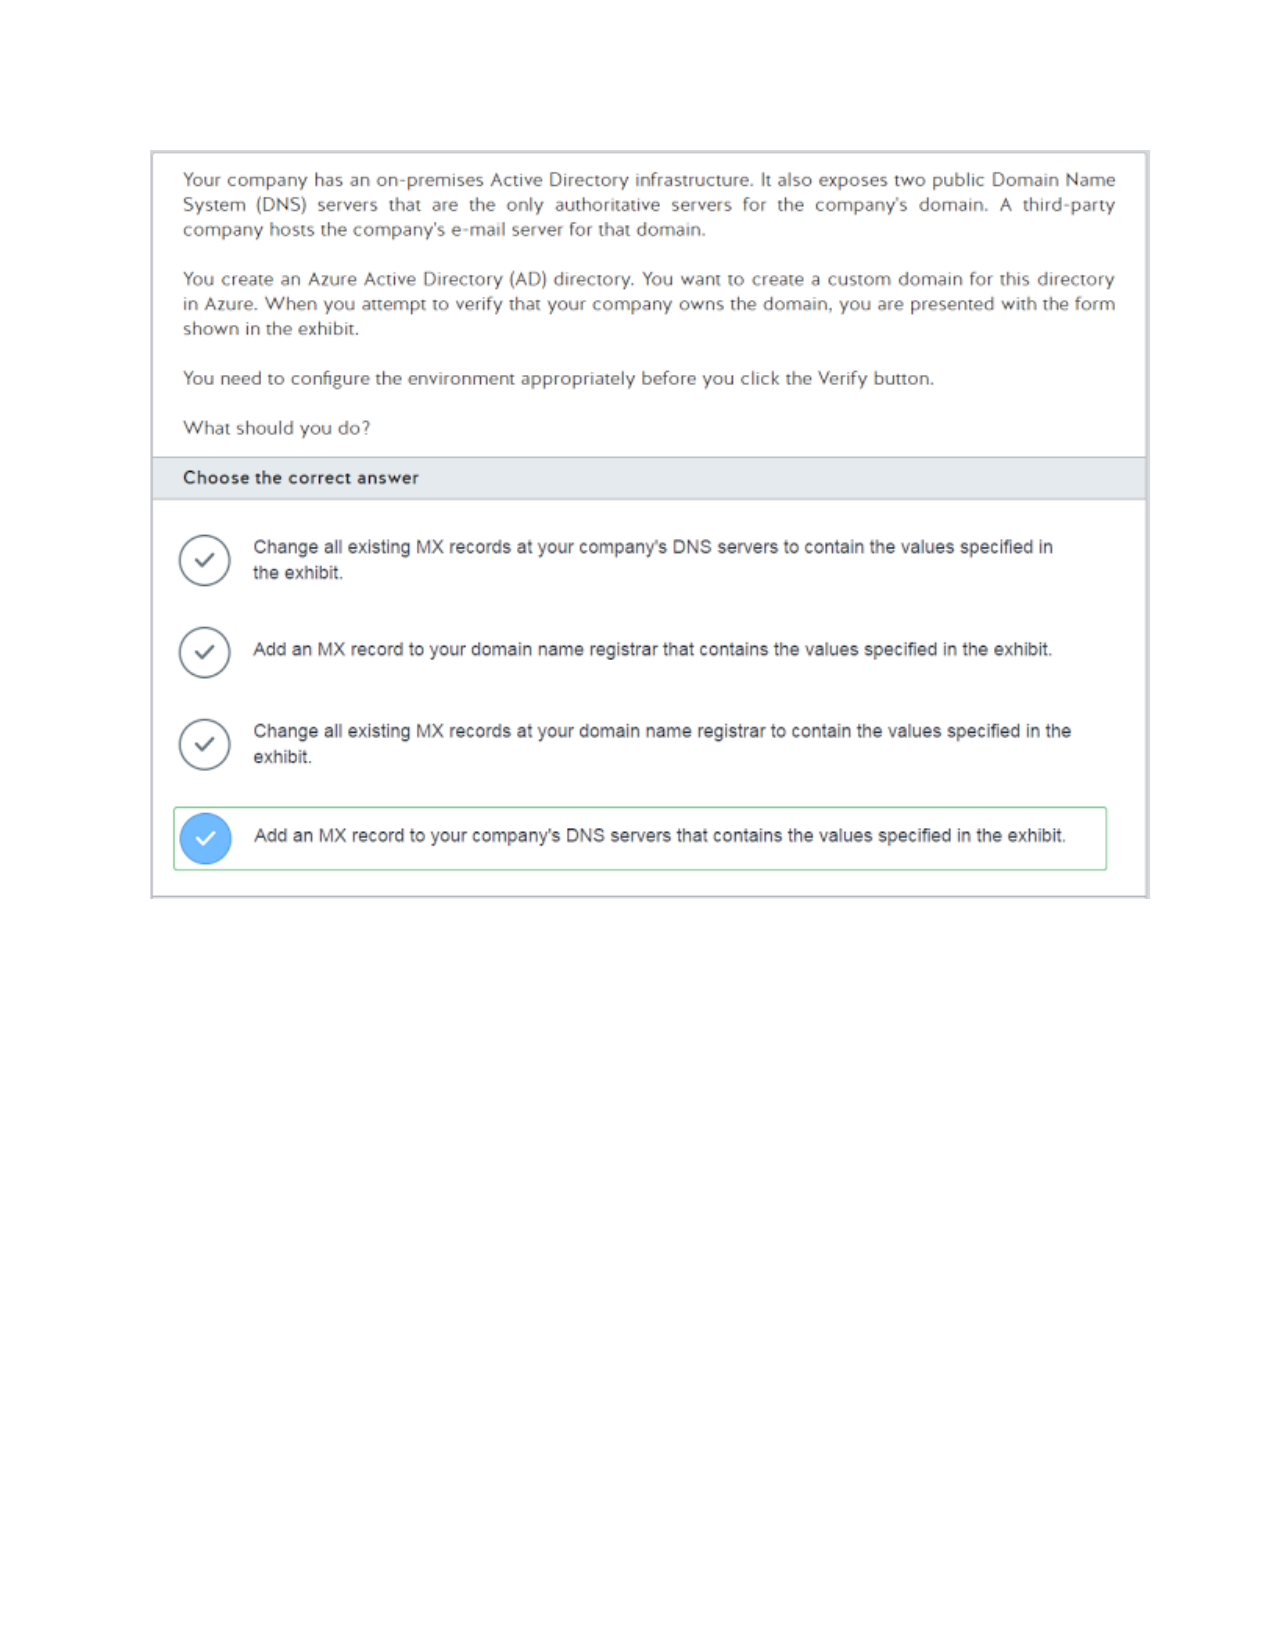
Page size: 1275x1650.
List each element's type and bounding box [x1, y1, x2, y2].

picture [150, 150, 1150, 899]
